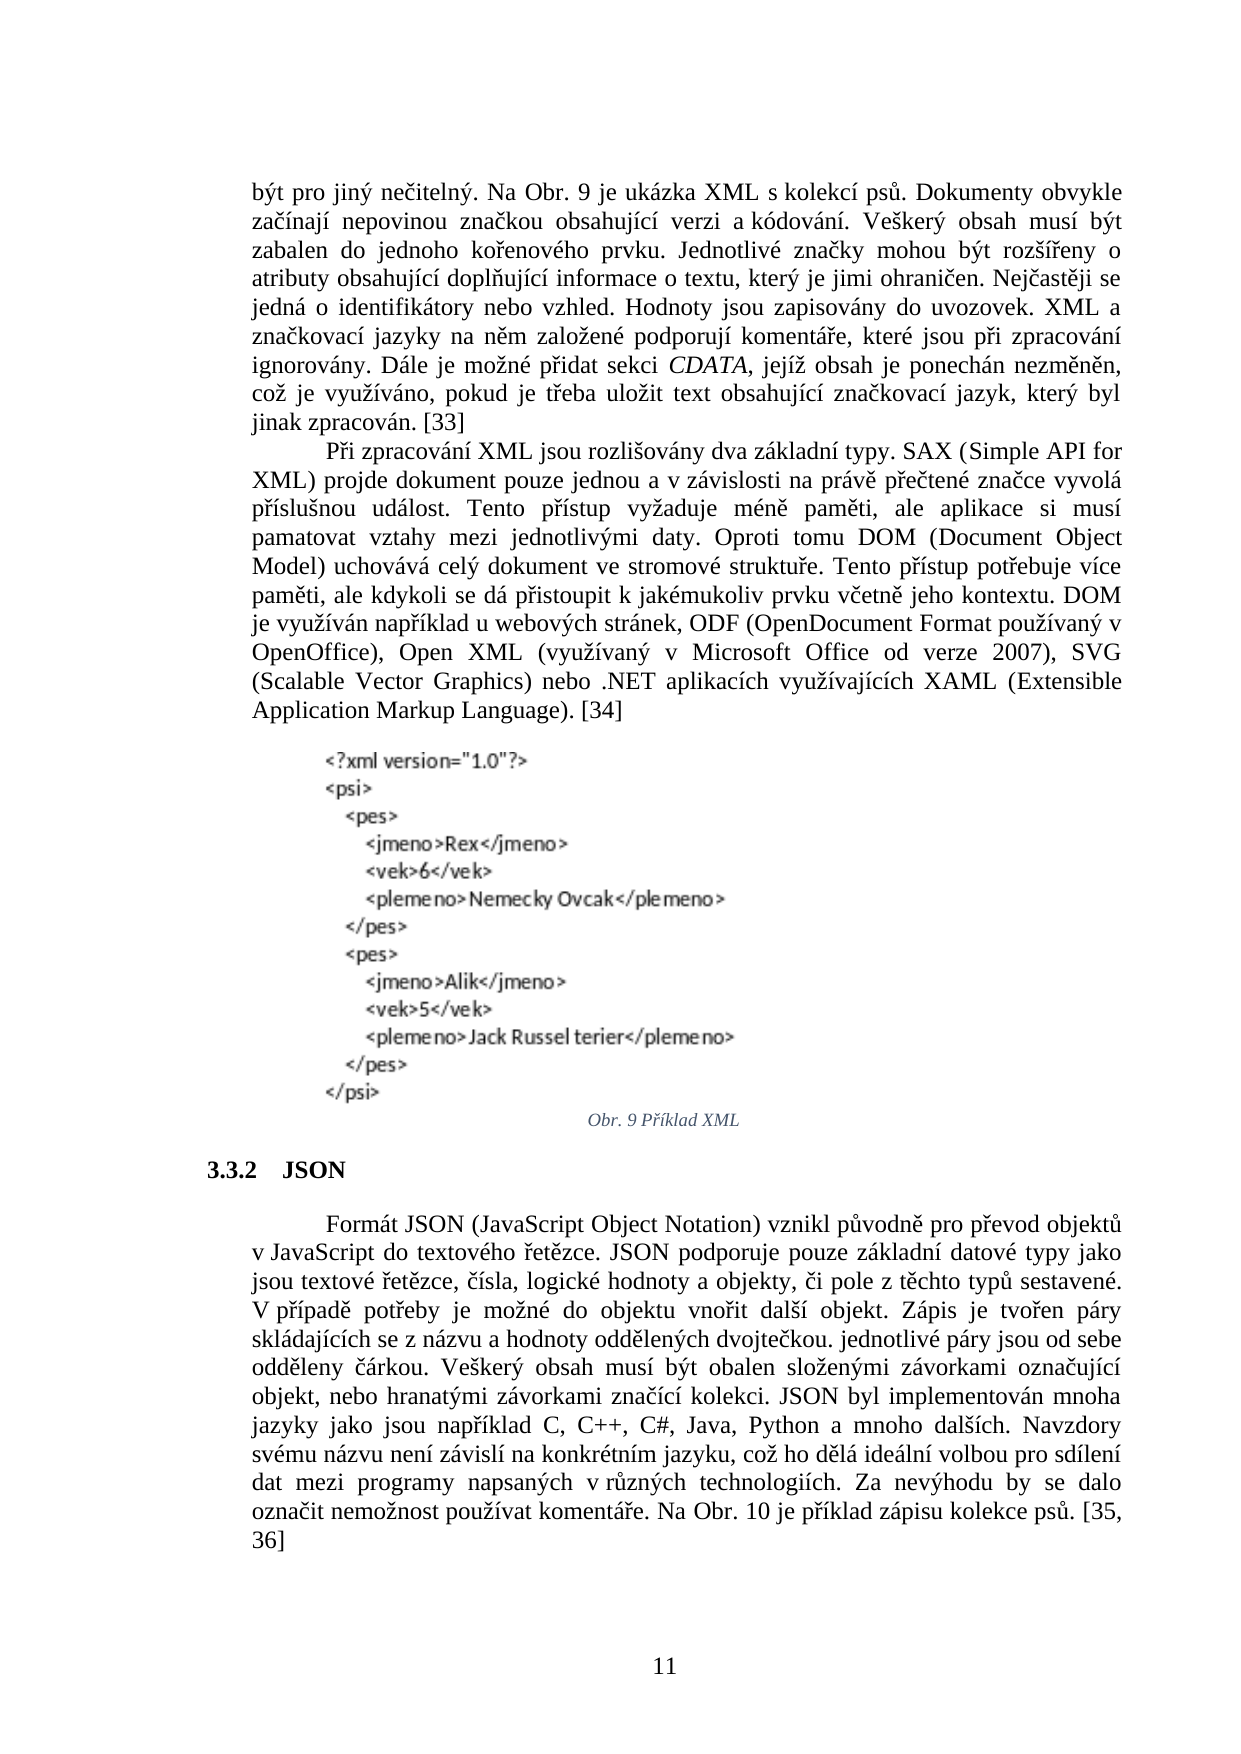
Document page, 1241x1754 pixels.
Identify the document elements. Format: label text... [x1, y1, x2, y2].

text Formát JSON (JavaScript Object Notation) vznikl původně pro převod objektů v JavaScript do textového řetězce. JSON podporuje pouze základní datové typy jako jsou textové řetězce, čísla, logické hodnoty a objekty, či pole z těchto typů sestavené. V případě potřeby je možné do objektu vnořit další objekt. Zápis je tvořen páry skládajících se z názvu a hodnoty oddělených dvojtečkou. jednotlivé páry jsou od sebe odděleny čárkou. Veškerý obsah musí být obalen složenými závorkami označující objekt, nebo hranatými závorkami značící kolekci. JSON byl implementován mnoha jazyky jako jsou například C, C++, C#, Java, Python a mnoho dalších. Navzdory svému názvu není závislí na konkrétním jazyku, což ho dělá ideální volbou pro sdílení dat mezi programy napsaných v různých technologiích. Za nevýhodu by se dalo označit nemožnost používat komentáře. Na Obr. 10 je příklad zápisu kolekce psů. [252, 1209, 1122, 1554]
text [252, 177, 1122, 436]
subtitle JSON [207, 1155, 1122, 1184]
text Při zpracování XML jsou rozlišovány dva základní typy. SAX (Simple API for XML) projde dokument pouze jednou a v závislosti na právě přečtené značce vyvolá příslušnou událost. Tento přístup vyžaduje méně paměti, ale aplikace si musí pamatovat vztahy mezi jednotlivými daty. Oproti tomu DOM (Document Object Model) uchovává celý dokument ve stromové struktuře. Tento přístup potřebuje více paměti, ale kdykoli se dá přistoupit k jakémukoliv prvku včetně jeho kontextu. DOM je využíván například u webových stránek, ODF (OpenDocument Format používaný v OpenOffice), Open XML (využívaný v Microsoft Office od verze 2007), SVG (Scalable Vector Graphics) nebo .NET aplikacích využívajících XAML (Extensible Application Markup Language). [252, 436, 1122, 723]
